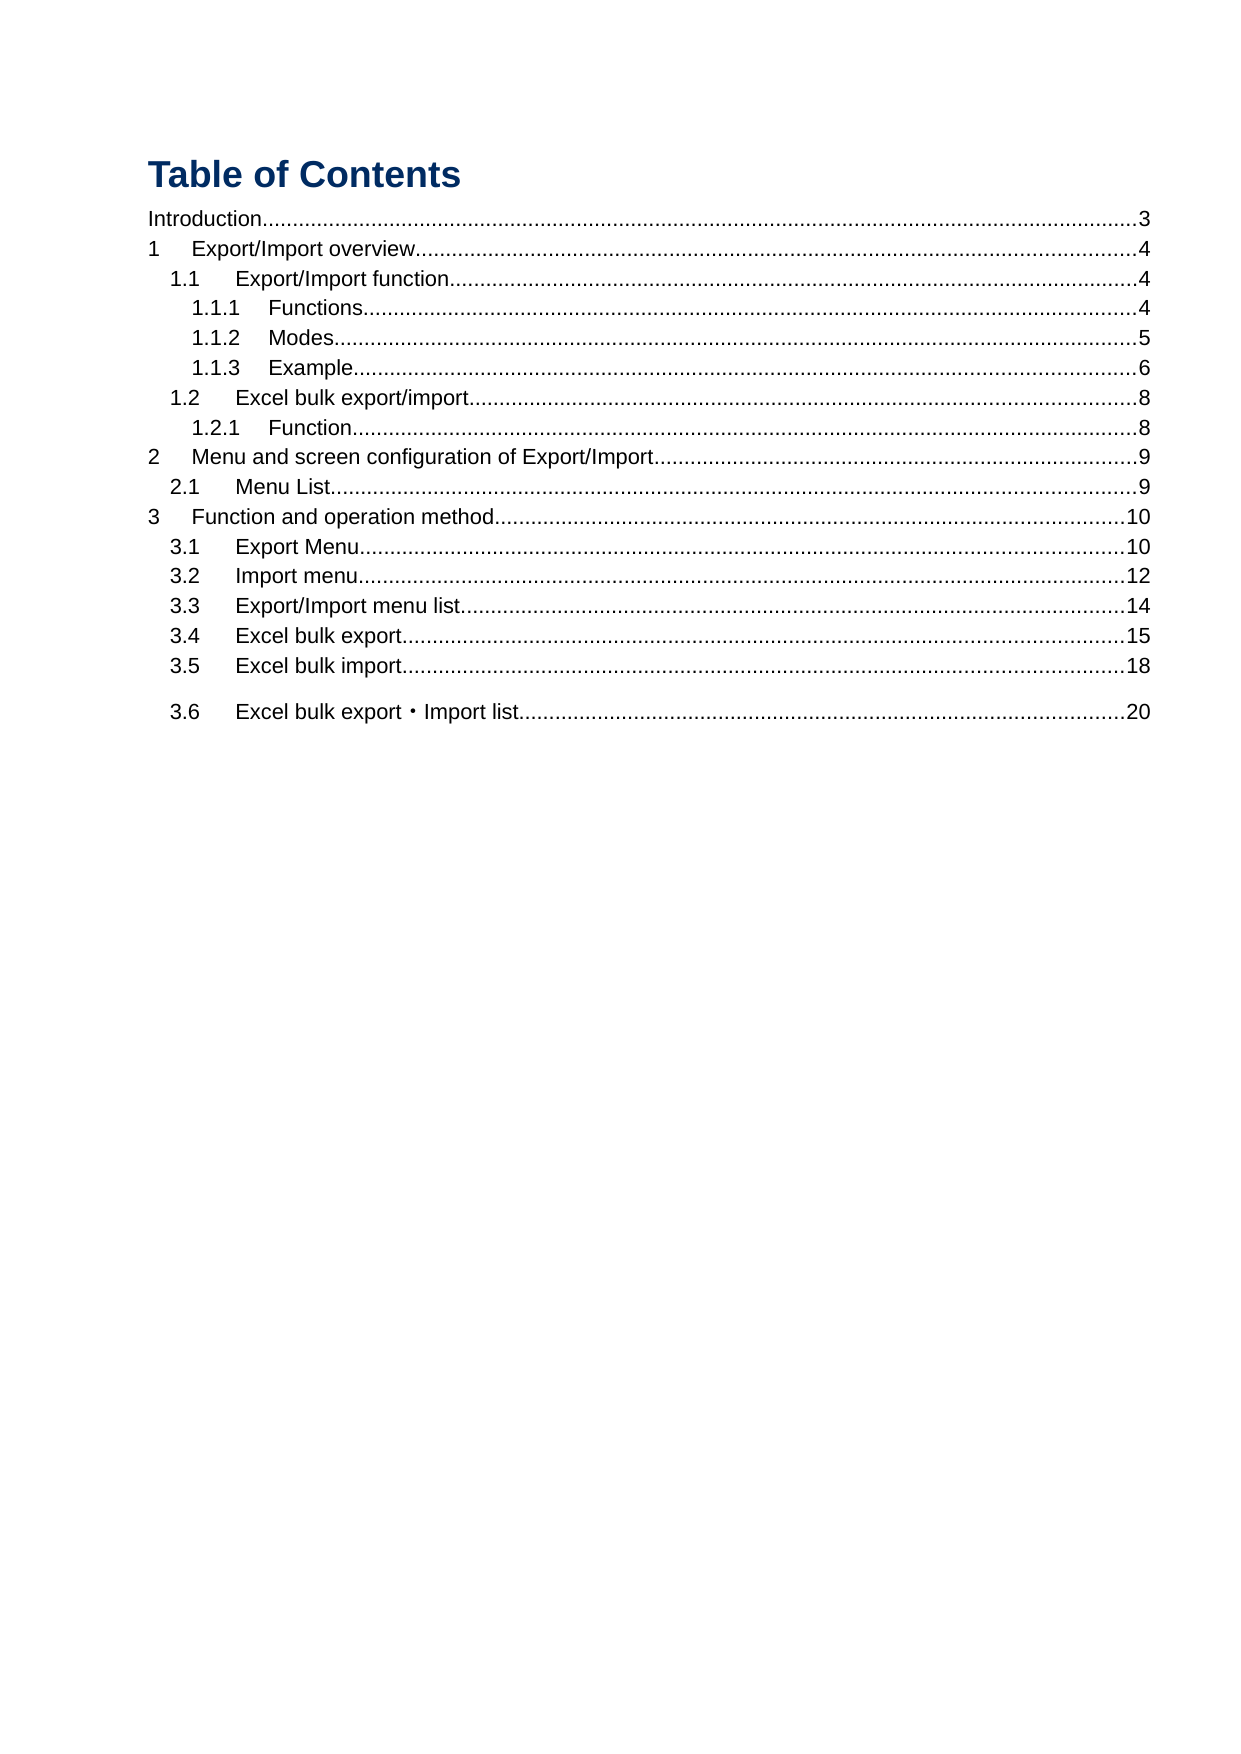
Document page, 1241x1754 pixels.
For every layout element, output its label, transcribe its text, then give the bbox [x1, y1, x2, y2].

text 2.1 Menu List 9 [169, 472, 1152, 501]
text 1.2.1 Function 8 [191, 412, 1152, 442]
text 1.2 Excel bulk export/import 8 [169, 382, 1152, 412]
text 1.1.3 Example 6 [191, 352, 1152, 382]
text 3.5 Excel bulk import 18 [169, 650, 1152, 680]
text 3.3 Export/Import menu list. 14 [169, 591, 1152, 621]
text 3 Function and operation method 10 [148, 501, 1152, 531]
text 3.1 Export Menu 10 [169, 531, 1152, 561]
text 3.4 Excel bulk export 15 [169, 621, 1152, 650]
text Introduction 3 [148, 203, 1152, 233]
text 1 Export/Import overview 4 [148, 233, 1152, 263]
text 1.1.1 Functions 4 [191, 293, 1152, 323]
text 3.2 Import menu 12 [169, 561, 1152, 591]
text 2 Menu and screen configuration of Export/Import 9 [148, 442, 1152, 472]
text 1.1 Export/Import function 4 [169, 263, 1152, 293]
text 3.6 Excel bulk export・Import list 20 [169, 680, 1152, 740]
text 1.1.2 Modes 5 [191, 323, 1152, 352]
